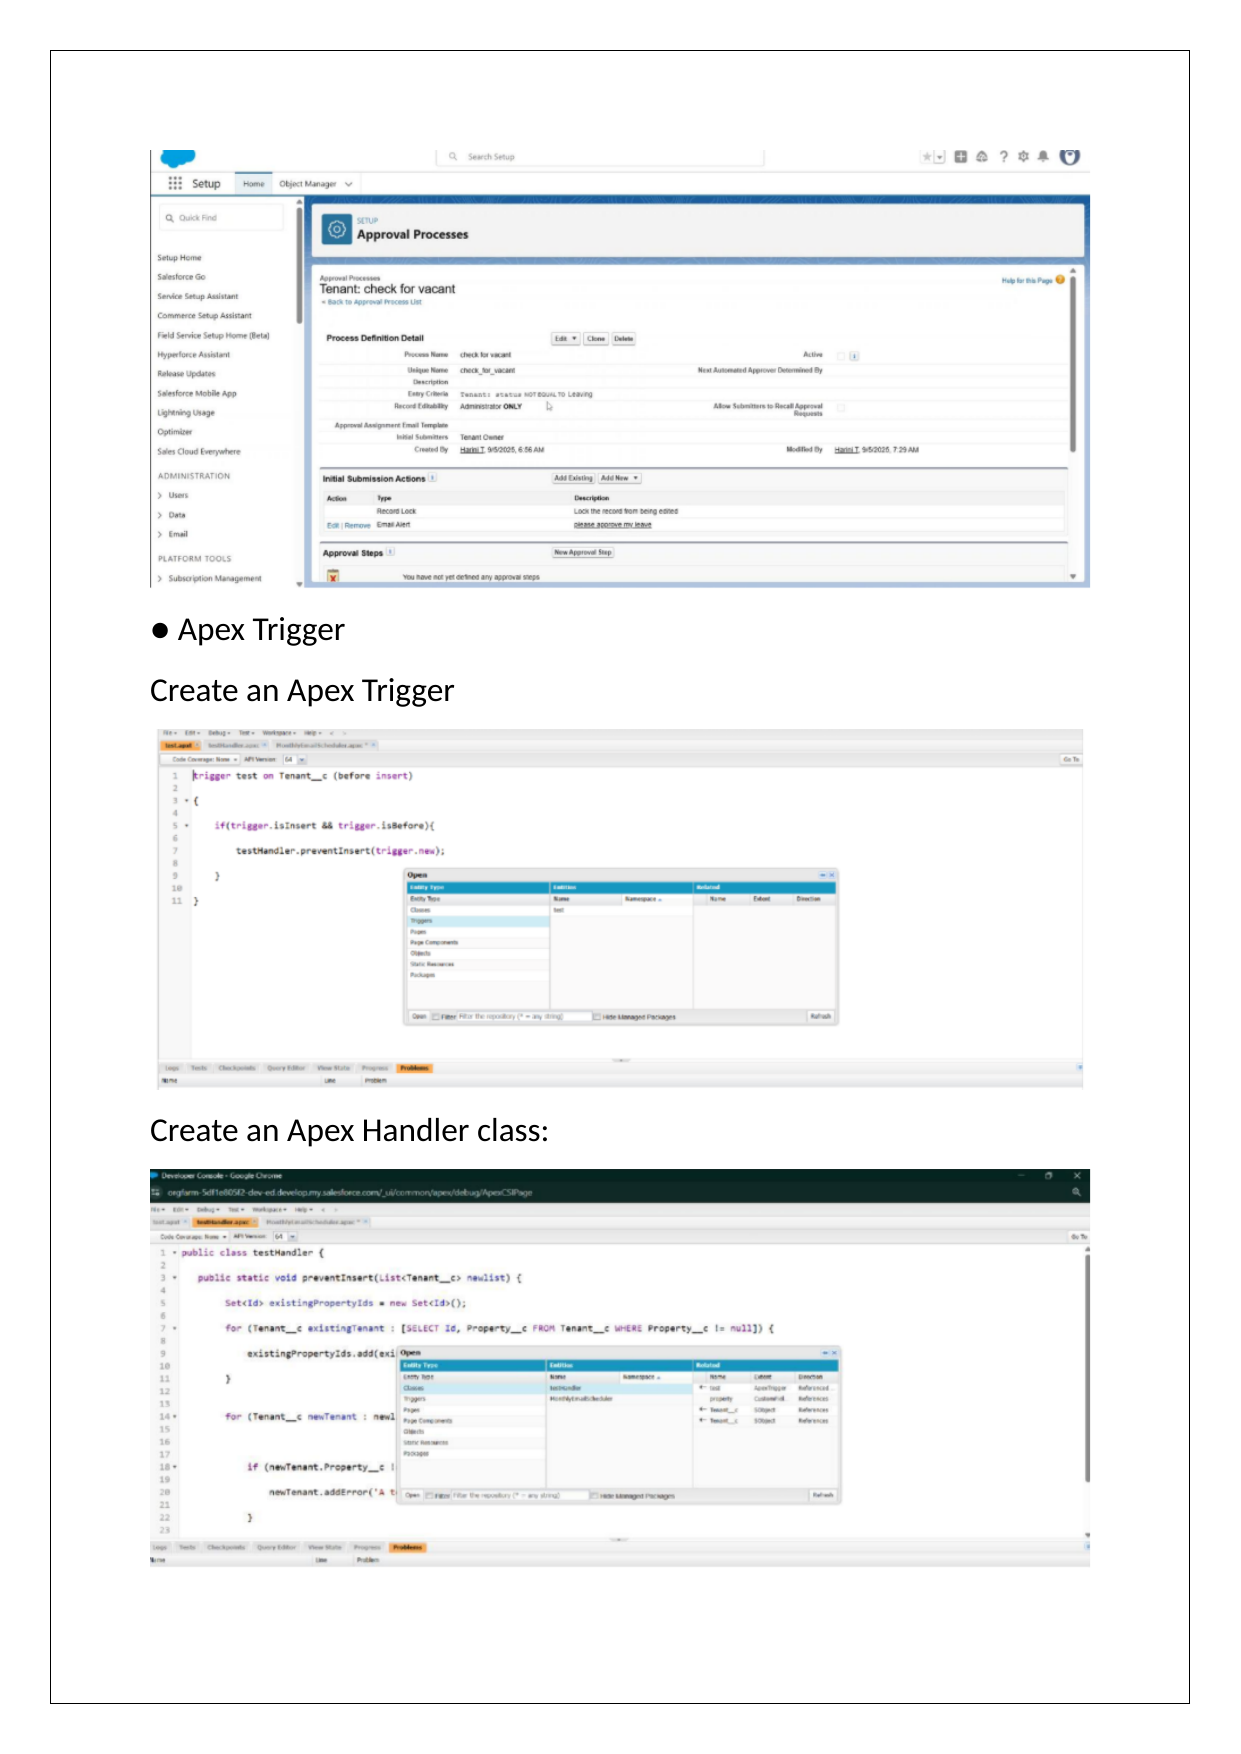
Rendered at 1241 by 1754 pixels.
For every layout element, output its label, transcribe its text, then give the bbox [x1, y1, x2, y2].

text Create an Apex Trigger [150, 669, 1090, 710]
text ● Apex Trigger [150, 608, 1090, 649]
picture [150, 729, 1091, 1090]
picture [150, 150, 1091, 590]
picture [150, 1169, 1091, 1568]
text Create an Apex Handler class: [150, 1109, 1090, 1149]
